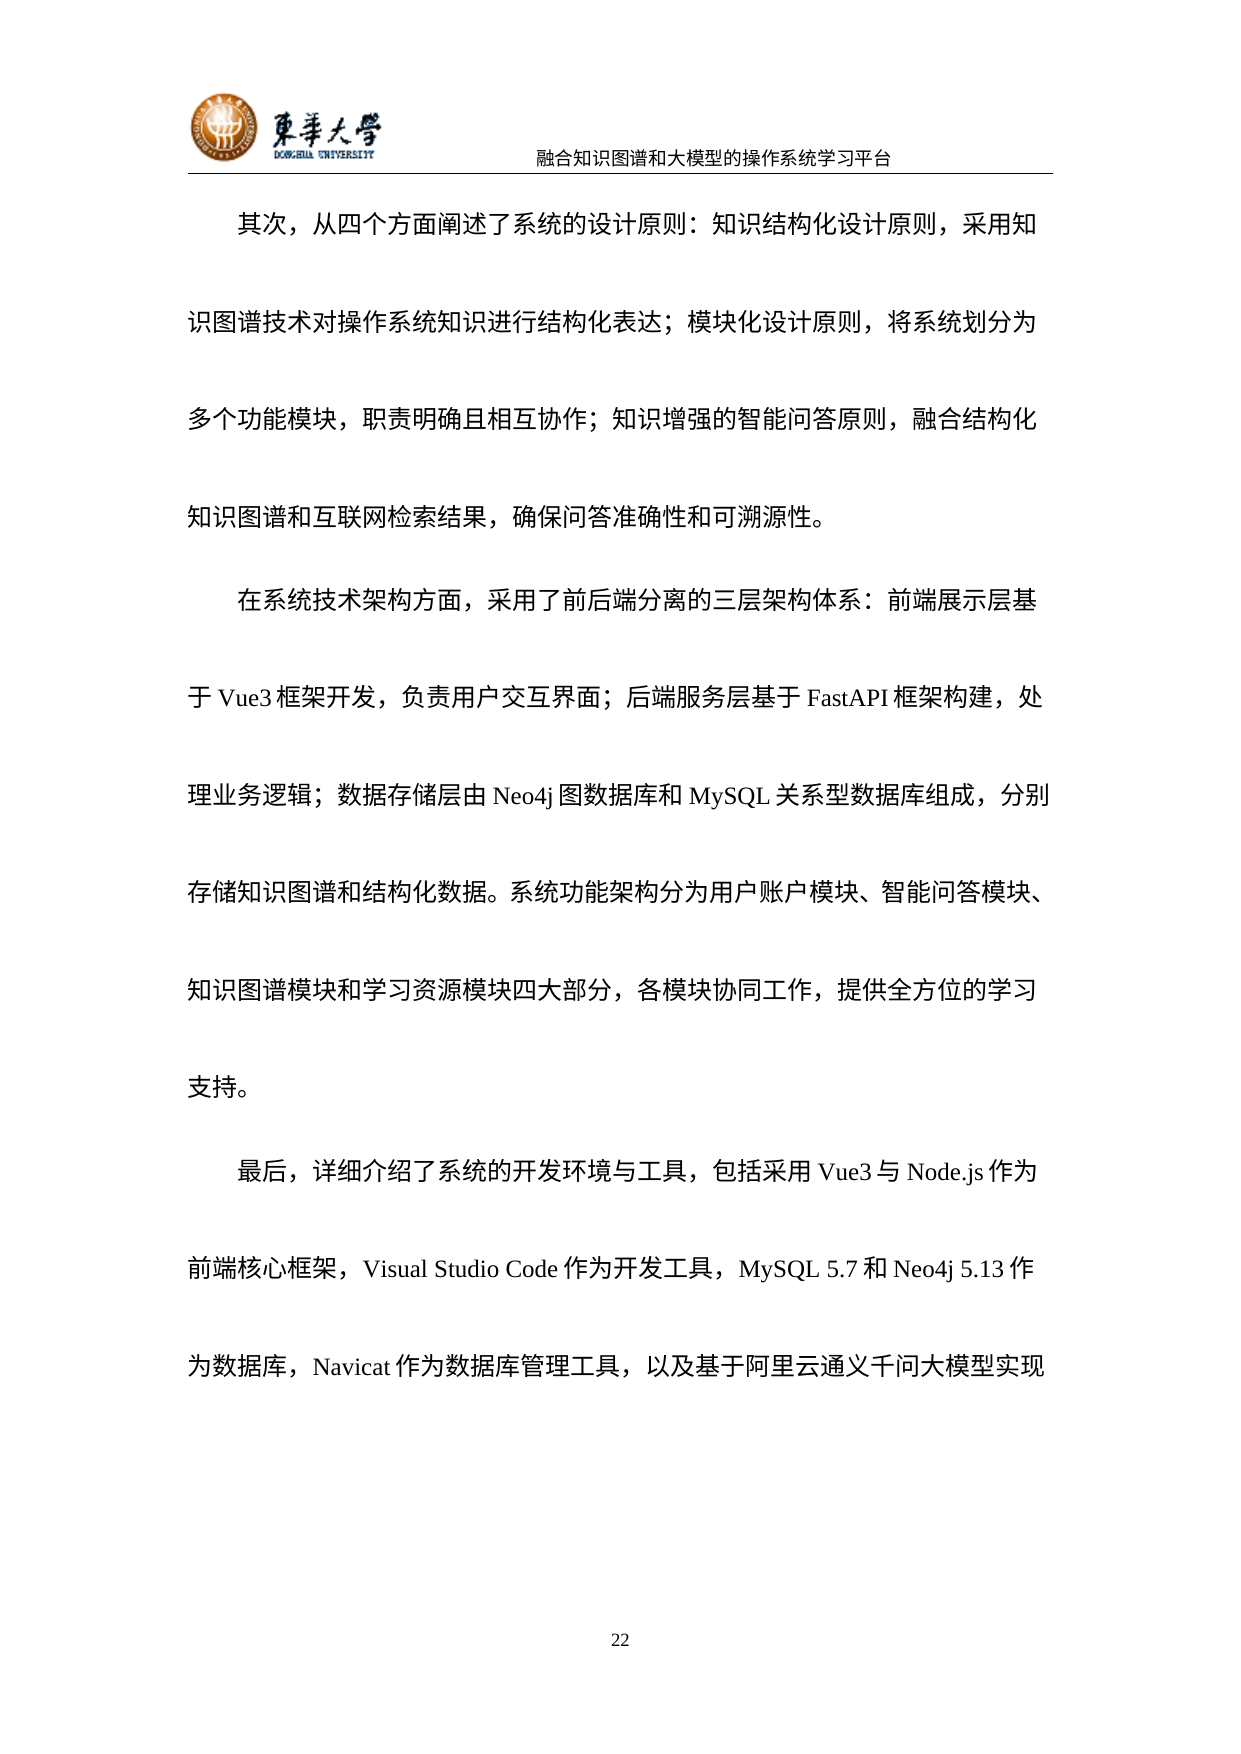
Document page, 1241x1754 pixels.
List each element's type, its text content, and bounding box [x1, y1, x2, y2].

text 在系统技术架构方面，采用了前后端分离的三层架构体系：前端展示层基于Vue3框架开发，负责用户交互界面；后端服务层基于FastAPI框架构建，处理业务逻辑；数据存储层由Neo4j图数据库和MySQL关系型数据库组成，分别存储知识图谱和结构化数据。系统功能架构分为用户账户模块、智能问答模块、知识图谱模块和学习资源模块四大部分，各模块协同工作，提供全方位的学习支持。 [187, 747, 1053, 1299]
text 其次，从四个方面阐述了系统的设计原则：知识结构化设计原则，采用知识图谱技术对操作系统知识进行结构化表达；模块化设计原则，将系统划分为多个功能模块，职责明确且相互协作；知识增强的智能问答原则，融合结构化知识图谱和互联网检索结果，确保问答准确性和可溯源性。 [187, 371, 1053, 728]
picture [187, 88, 386, 165]
